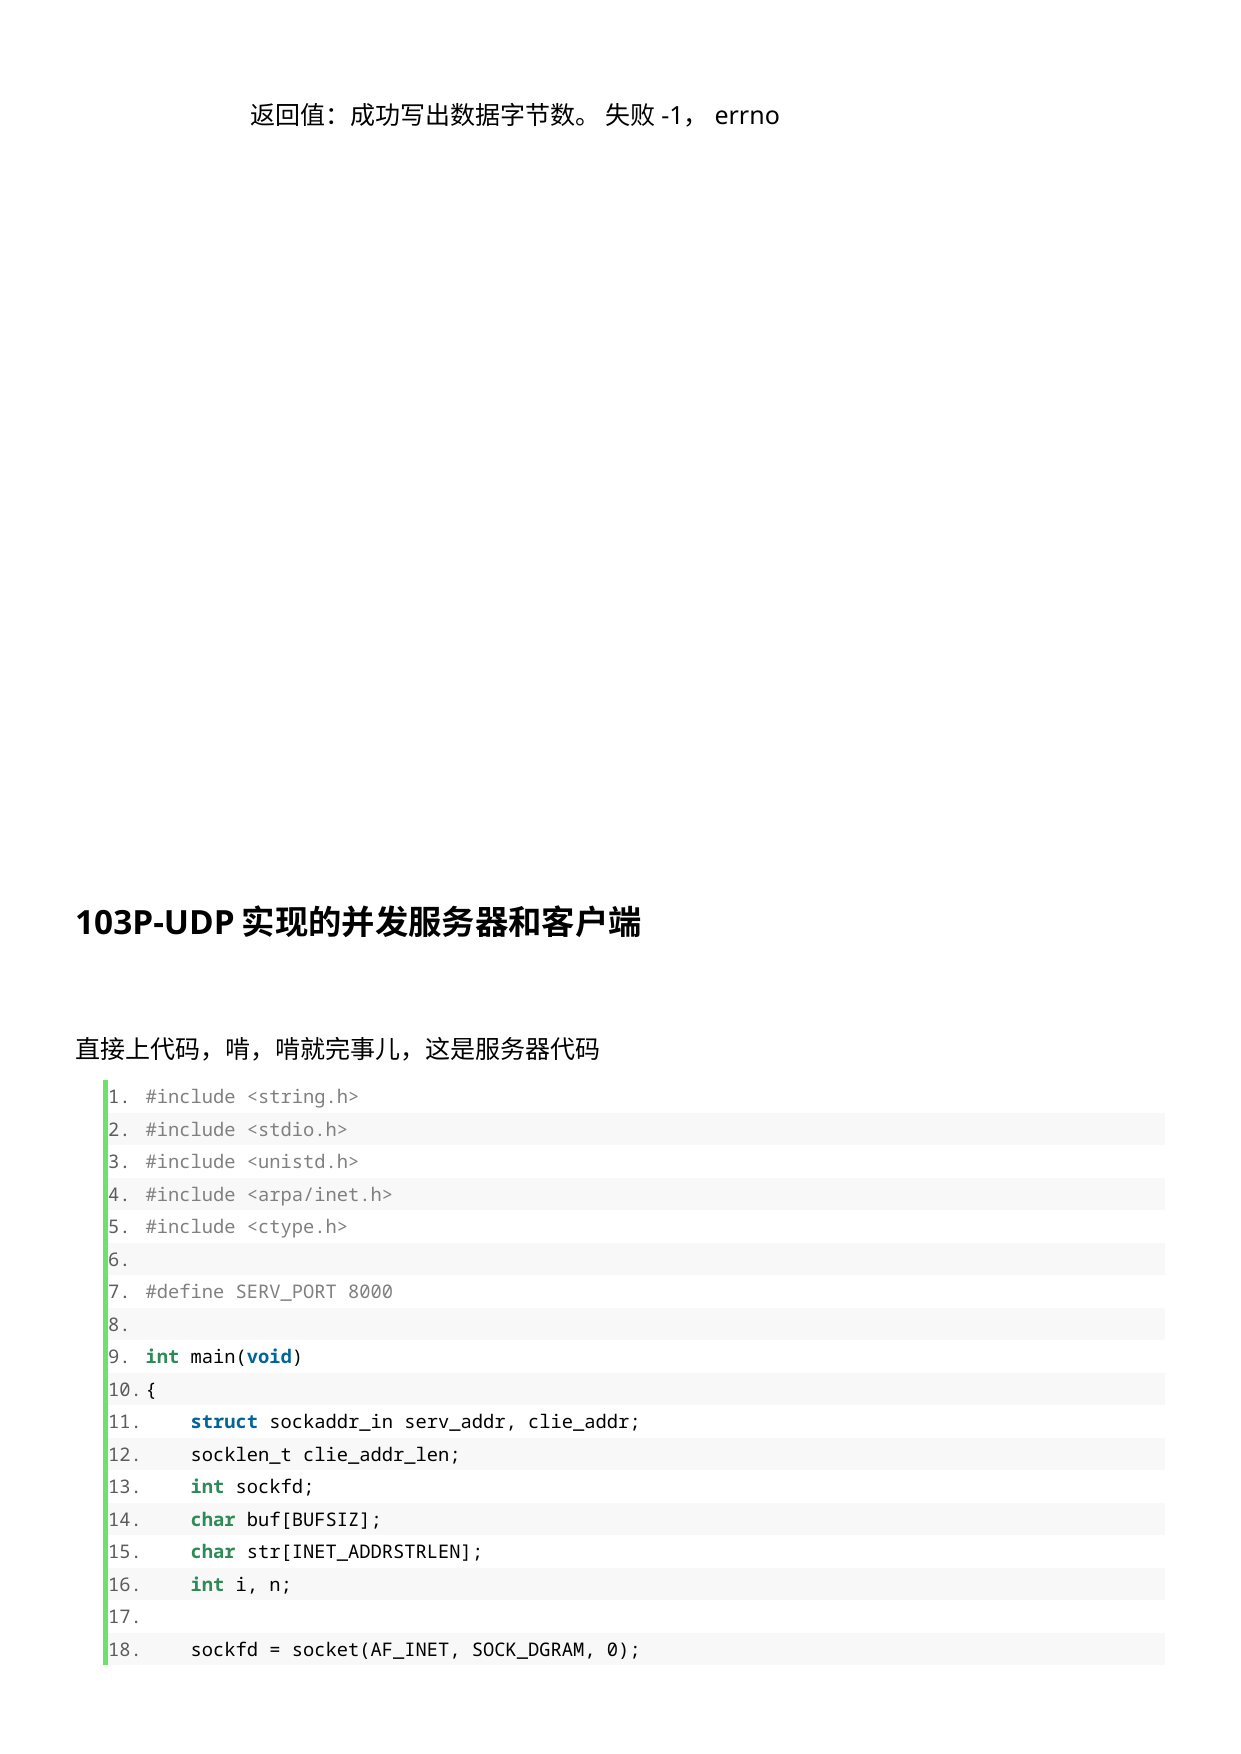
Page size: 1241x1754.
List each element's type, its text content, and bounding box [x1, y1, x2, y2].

text 直接上代码，啃，啃就完事儿，这是服务器代码 [75, 1015, 1165, 1080]
list char str[INET_ADDRSTRLEN]; [108, 1535, 1165, 1568]
list #define SERV_PORT 8000 [108, 1275, 1165, 1308]
subtitle 103P-UDP实现的并发服务器和客户端 [75, 888, 1165, 953]
list #include <ctype.h> [108, 1210, 1165, 1243]
list int i, n; [108, 1568, 1165, 1600]
list #include <unistd.h> [108, 1145, 1165, 1178]
list #include <string.h> [108, 1080, 1165, 1113]
list int sockfd; [108, 1470, 1165, 1503]
list char buf[BUFSIZ]; [108, 1503, 1165, 1535]
list sockfd = socket(AF_INET, SOCK_DGRAM, 0); [108, 1633, 1165, 1665]
list struct sockaddr_in serv_addr, clie_addr; [108, 1405, 1165, 1438]
text 返回值：成功写出数据字节数。 失败 -1， errno [75, 81, 1165, 146]
list int main(void) [108, 1340, 1165, 1373]
list { [108, 1373, 1165, 1405]
list socklen_t clie_addr_len; [108, 1438, 1165, 1470]
list #include <stdio.h> [108, 1113, 1165, 1145]
list #include <arpa/inet.h> [108, 1178, 1165, 1210]
